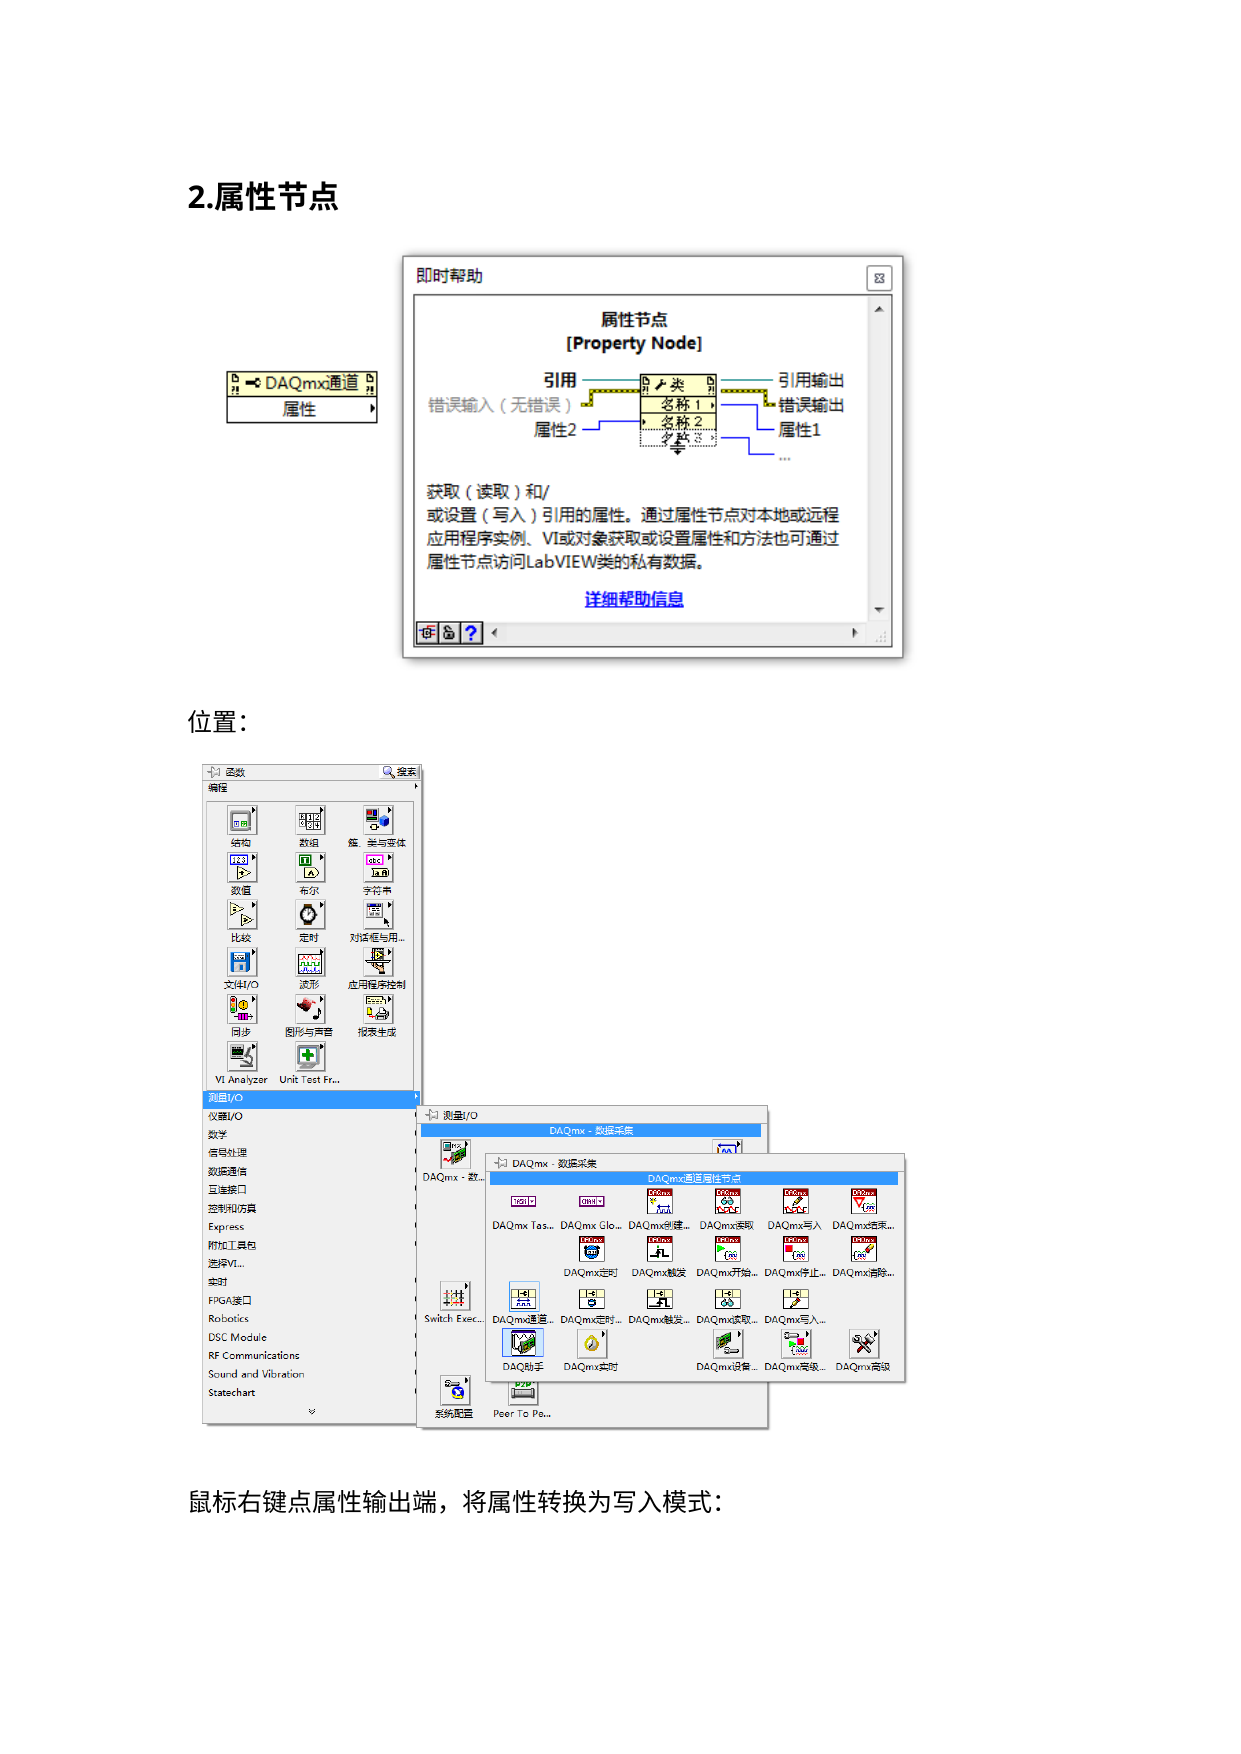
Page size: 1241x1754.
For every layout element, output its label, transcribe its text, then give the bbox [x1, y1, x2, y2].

text 位置： [187, 688, 1053, 753]
picture [187, 753, 913, 1443]
subtitle 2.属性节点 [187, 162, 1053, 227]
picture [187, 233, 936, 673]
text 鼠标右键点属性输出端，将属性转换为写入模式： [187, 1468, 1053, 1533]
